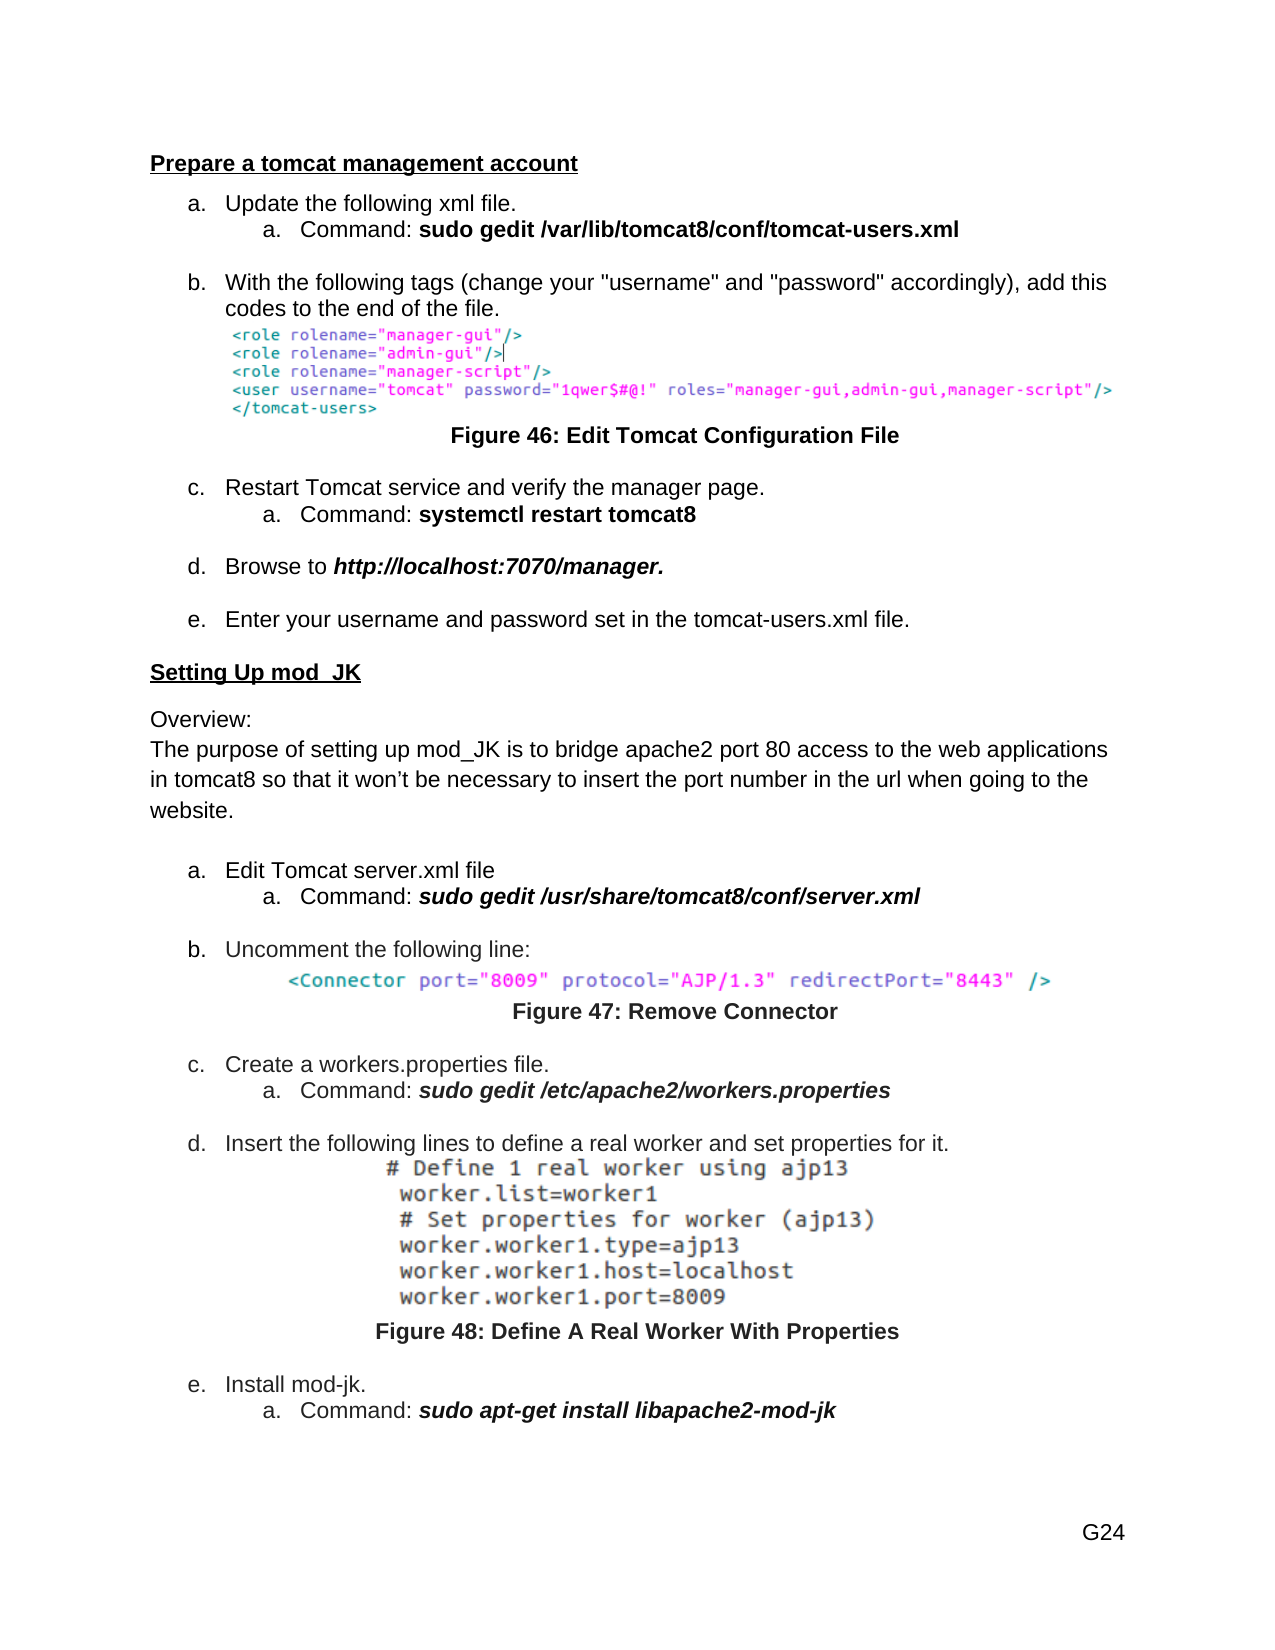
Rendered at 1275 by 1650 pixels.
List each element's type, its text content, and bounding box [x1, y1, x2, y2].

text Figure 46: Edit Tomcat Configuration File [150, 422, 1125, 448]
list Command: sudo gedit /var/lib/tomcat8/conf/tomcat-users.xml [262, 216, 1125, 268]
text Overview: [150, 706, 1125, 732]
list Browse to http://localhost:7070/manager. [187, 553, 1125, 580]
subtitle Prepare a tomcat management account [150, 150, 1125, 176]
list Command: sudo apt-get install libapache2-mod-jk [262, 1397, 1125, 1423]
text The purpose of setting up mod_JK is to bridge apache2 port 80 access to the web applications in tomcat8 so that it won’t be necessary to insert the port number in the url when going to the website. [150, 736, 1125, 823]
list Install mod-jk. [187, 1371, 1125, 1397]
picture [230, 321, 1120, 422]
list Command: systemctl restart tomcat8 [262, 501, 1125, 527]
list Create a workers.properties file. [187, 1051, 1125, 1077]
list Command: sudo gedit /etc/apache2/workers.properties [262, 1077, 1125, 1104]
list Edit Tomcat server.xml file [187, 857, 1125, 883]
list Insert the following lines to define a real worker and set properties for it. [187, 1130, 1125, 1156]
picture [385, 1156, 890, 1318]
list With the following tags (change your "username" and "password" accordingly), add this codes to the end of the file. [187, 268, 1125, 321]
text Figure 48: Define A Real Worker With Properties [150, 1318, 1125, 1344]
subtitle Setting Up mod_JK [150, 659, 1125, 685]
list Restart Tomcat service and verify the manager page. [187, 474, 1125, 501]
list Update the following xml file. [187, 189, 1125, 216]
text Figure 47: Remove Connector [150, 998, 1125, 1025]
list Enter your username and password set in the tomcat-users.xml file. [187, 606, 1125, 632]
picture [280, 962, 1070, 999]
list Command: sudo gedit /usr/share/tomcat8/conf/server.xml [262, 883, 1125, 910]
list Uncomment the following line: [187, 936, 1125, 962]
